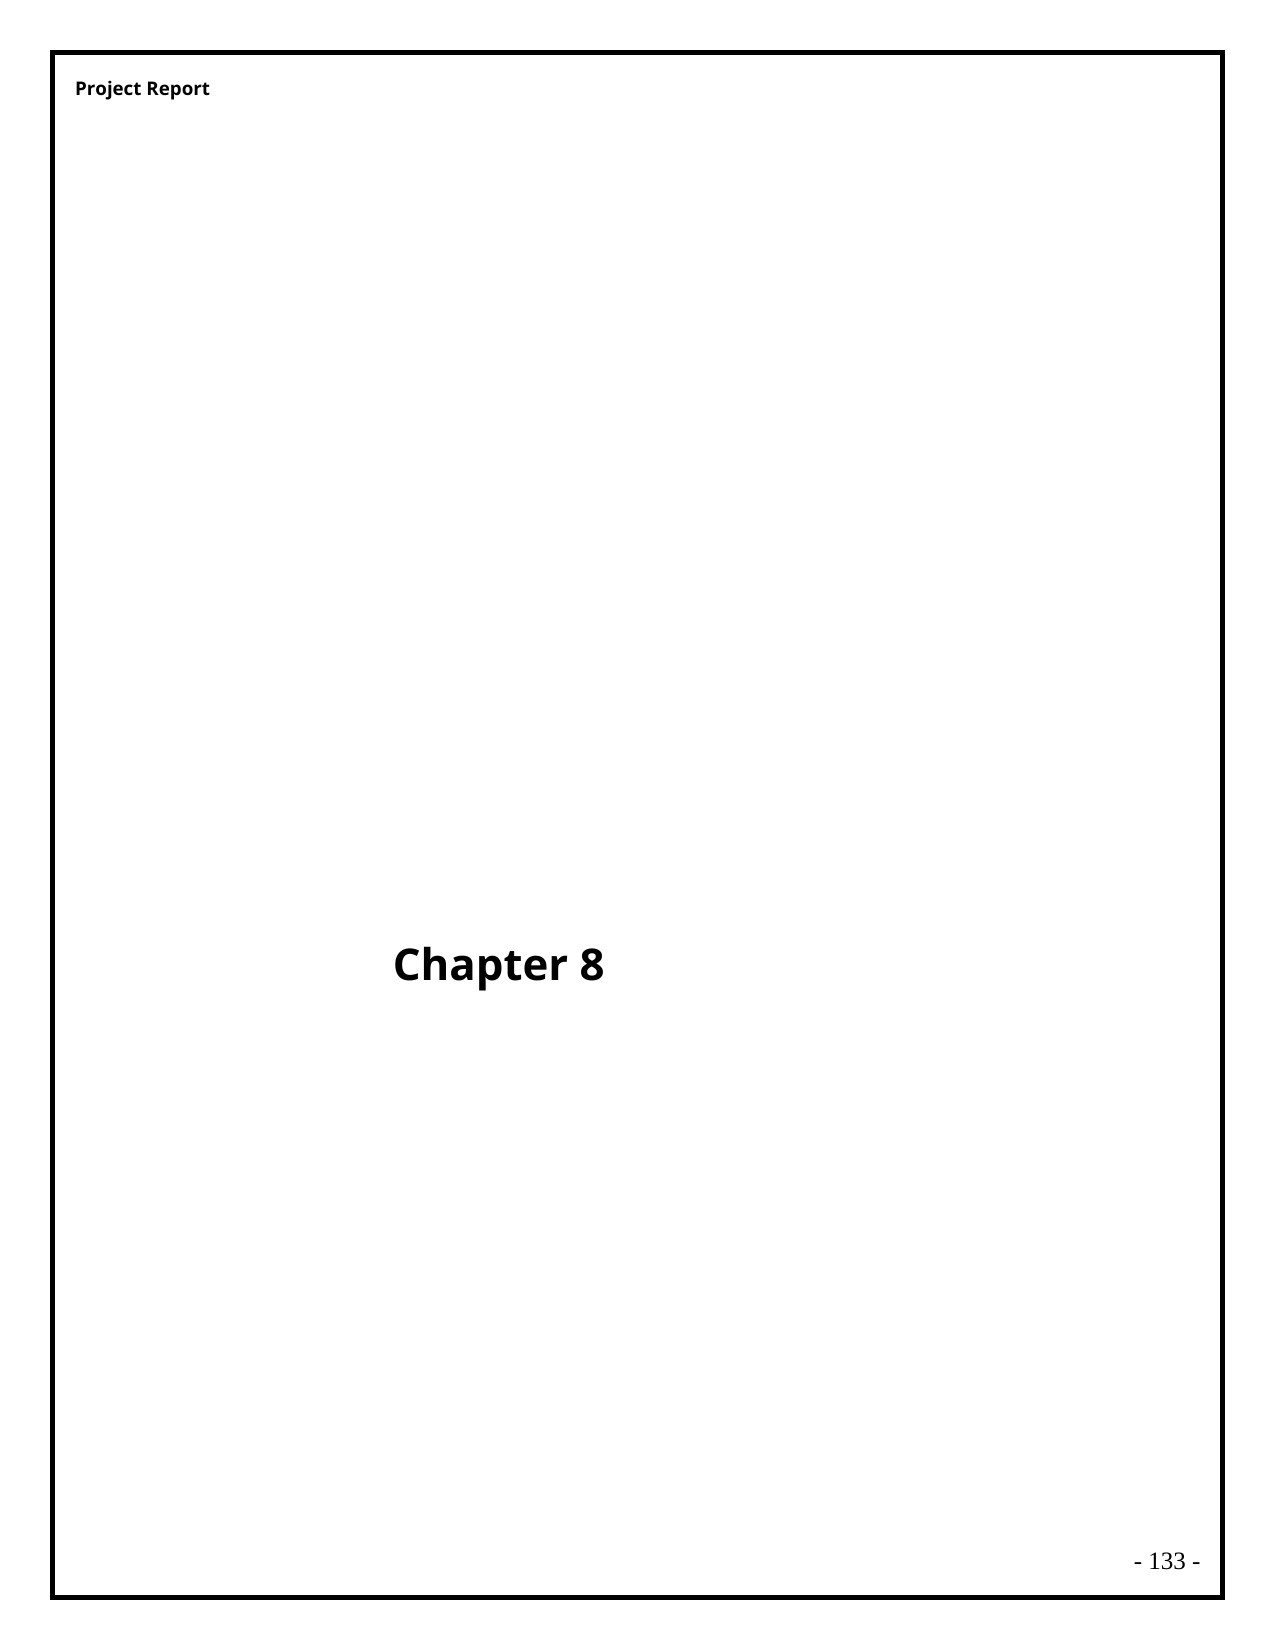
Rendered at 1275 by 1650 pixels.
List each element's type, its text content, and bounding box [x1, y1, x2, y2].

text Chapter 8 [75, 933, 1200, 993]
